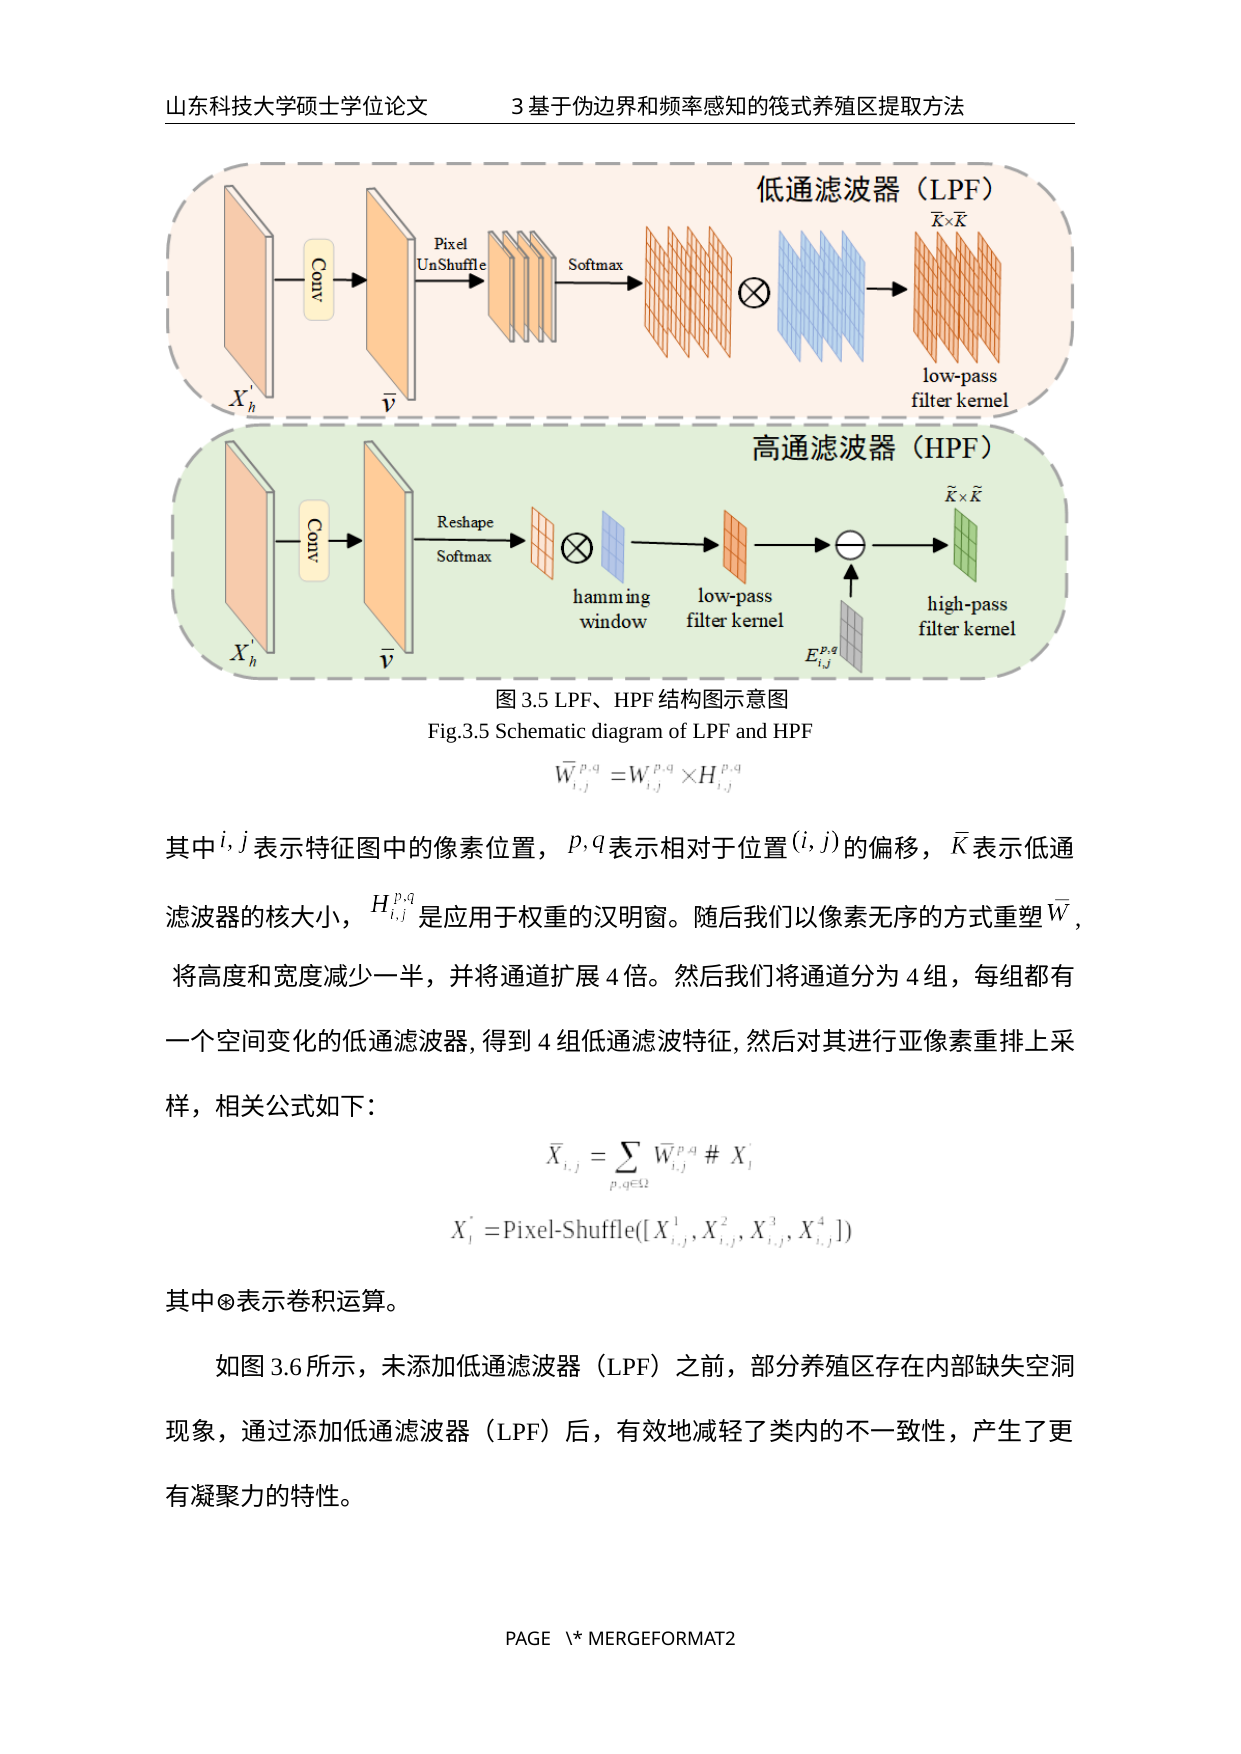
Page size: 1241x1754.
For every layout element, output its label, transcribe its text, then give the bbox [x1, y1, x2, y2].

text (3.4) [165, 747, 1075, 812]
text (3.6) [165, 1202, 1075, 1267]
text 其中⊛表示卷积运算。 [165, 1267, 1075, 1332]
picture [165, 162, 1075, 681]
text 如图3.6所示，未添加低通滤波器（LPF）之前，部分养殖区存在内部缺失空洞现象，通过添加低通滤波器（LPF）后，有效地减轻了类内的不一致性，产生了更有凝聚力的特性。 [165, 1332, 1075, 1527]
text (3.5) [165, 1137, 1075, 1202]
text Fig.3.5 Schematic diagram of LPF and HPF [165, 714, 1075, 747]
list 图3.5 LPF、HPF结构图示意图 [165, 682, 1075, 714]
text 其中表示特征图中的像素位置，表示相对于位置的偏移，表示低通滤波器的核大小，是应用于权重的汉明窗。随后我们以像素无序的方式重塑, 将高度和宽度减少一半，并将通道扩展4倍。然后我们将通道分为4组，每组都有一个空间变化的低通滤波器, 得到4组低通滤波特征, 然后对其进行亚像素重排上采样，相关公式如下： [165, 812, 1075, 1137]
